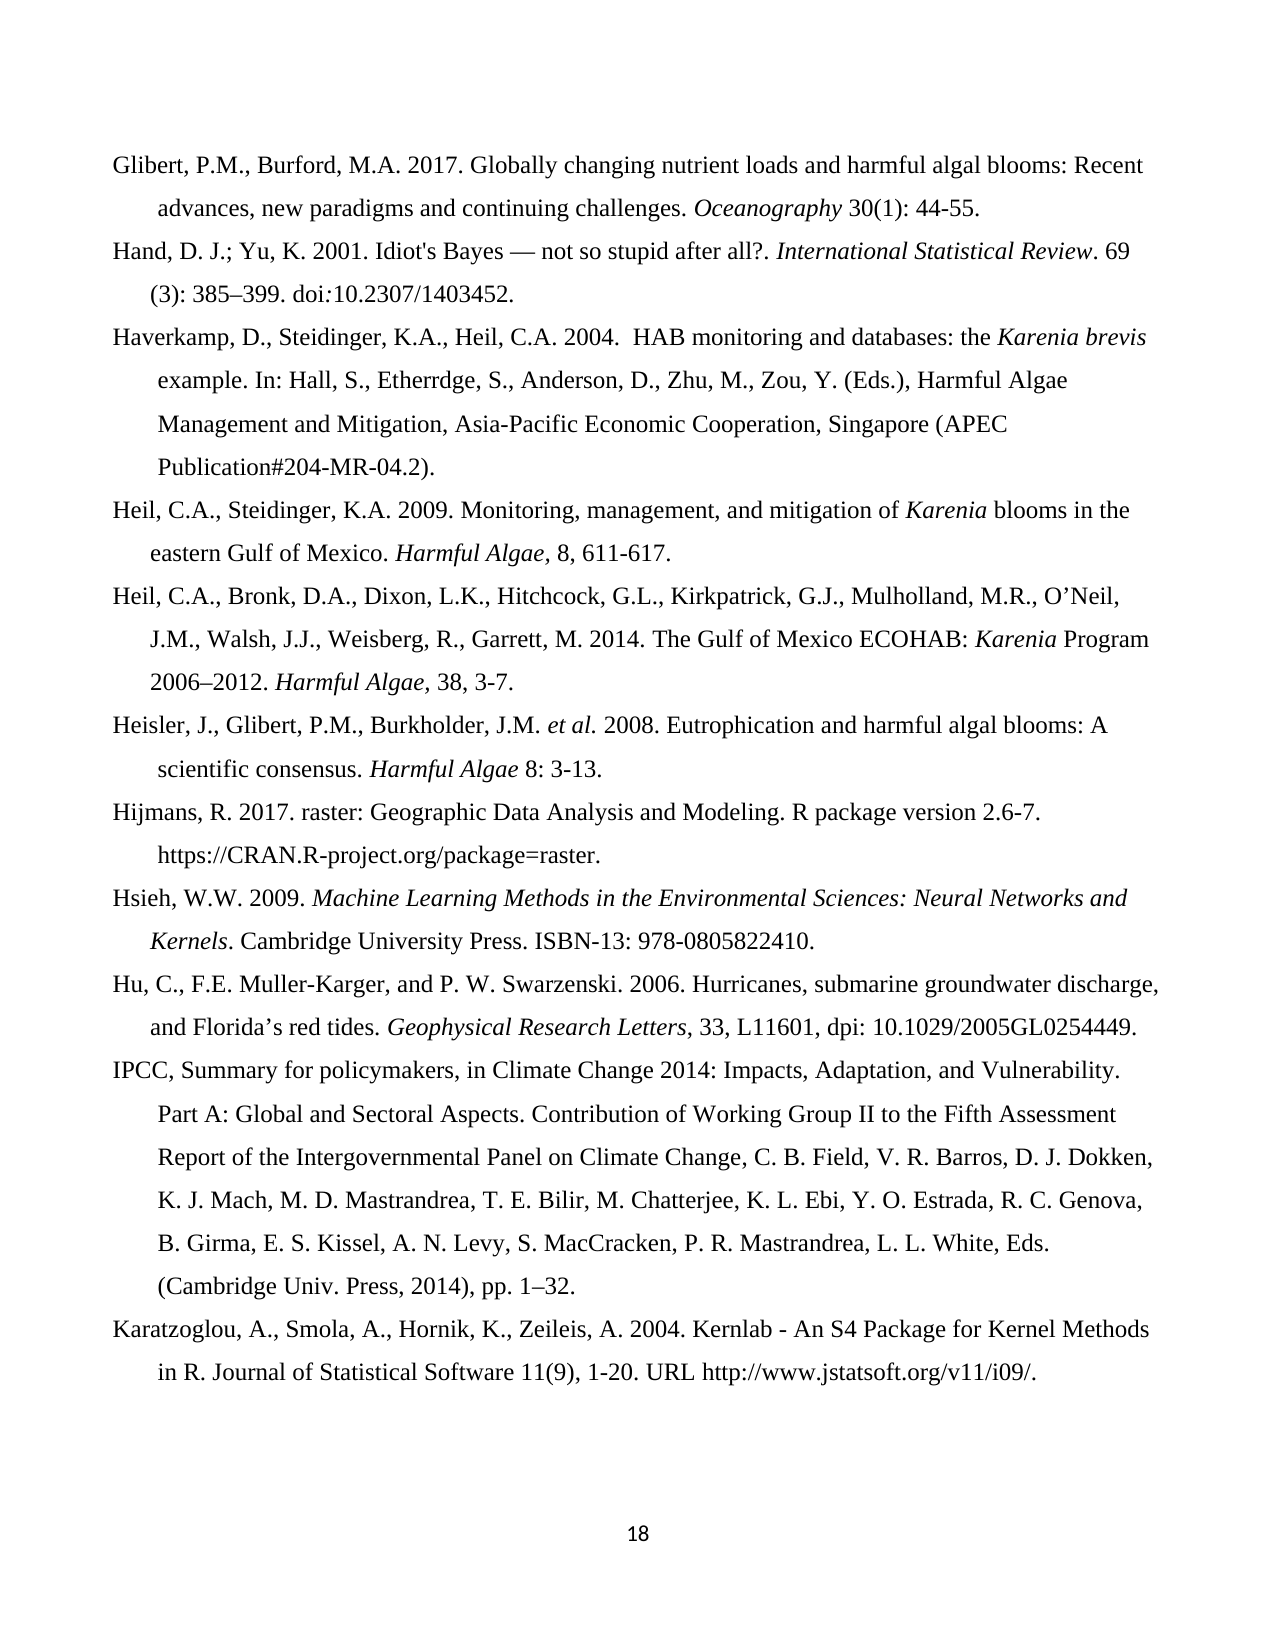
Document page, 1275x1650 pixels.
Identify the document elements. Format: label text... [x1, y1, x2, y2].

text Heil, C.A., Steidinger, K.A. 2009. Monitoring, management, and mitigation of Karenia blooms in the eastern Gulf of Mexico. Harmful Algae, 8, 611-617. [112, 495, 1162, 567]
text IPCC, Summary for policymakers, in Climate Change 2014: Impacts, Adaptation, and Vulnerability. Part A: Global and Sectoral Aspects. Contribution of Working Group II to the Fifth Assessment Report of the Intergovernmental Panel on Climate Change, C. B. Field, V. R. Barros, D. J. Dokken, K. J. Mach, M. D. Mastrandrea, T. E. Bilir, M. Chatterjee, K. L. Ebi, Y. O. Estrada, R. C. Genova, B. Girma, E. S. Kissel, A. N. Levy, S. MacCracken, P. R. Mastrandrea, L. L. White, Eds. (Cambridge Univ. Press, 2014), pp. 1–32. [112, 1056, 1162, 1300]
text Hijmans, R. 2017. raster: Geographic Data Analysis and Modeling. R package version 2.6-7. https://CRAN.R-project.org/package=raster. [112, 797, 1162, 869]
text Heisler, J., Glibert, P.M., Burkholder, J.M. et al. 2008. Eutrophication and harmful algal blooms: A scientific consensus. Harmful Algae 8: 3-13. [112, 711, 1162, 782]
text Hsieh, W.W. 2009. Machine Learning Methods in the Environmental Sciences: Neural Networks and Kernels. Cambridge University Press. ISBN-13: 978-0805822410. [112, 883, 1162, 955]
text Hand, D. J.; Yu, K. 2001. Idiot's Bayes — not so stupid after all?. International Statistical Review. 69 (3): 385–399. doi:10.2307/1403452. [112, 236, 1162, 308]
text Hu, C., F.E. Muller-Karger, and P. W. Swarzenski. 2006. Hurricanes, submarine groundwater discharge, and Florida’s red tides. Geophysical Research Letters, 33, L11601, dpi: 10.1029/2005GL0254449. [112, 969, 1162, 1041]
text Glibert, P.M., Burford, M.A. 2017. Globally changing nutrient loads and harmful algal blooms: Recent advances, new paradigms and continuing challenges. Oceanography 30(1): 44-55. [112, 150, 1162, 222]
text Haverkamp, D., Steidinger, K.A., Heil, C.A. 2004. HAB monitoring and databases: the Karenia brevis example. In: Hall, S., Etherrdge, S., Anderson, D., Zhu, M., Zou, Y. (Eds.), Harmful Algae Management and Mitigation, Asia-Pacific Economic Cooperation, Singapore (APEC Publication#204-MR-04.2). [112, 322, 1162, 481]
text Heil, C.A., Bronk, D.A., Dixon, L.K., Hitchcock, G.L., Kirkpatrick, G.J., Mulholland, M.R., O’Neil, J.M., Walsh, J.J., Weisberg, R., Garrett, M. 2014. The Gulf of Mexico ECOHAB: Karenia Program 2006–2012. Harmful Algae, 38, 3-7. [112, 581, 1162, 696]
text Karatzoglou, A., Smola, A., Hornik, K., Zeileis, A. 2004. Kernlab - An S4 Package for Kernel Methods in R. Journal of Statistical Software 11(9), 1-20. URL http://www.jstatsoft.org/v11/i09/. [112, 1314, 1162, 1386]
